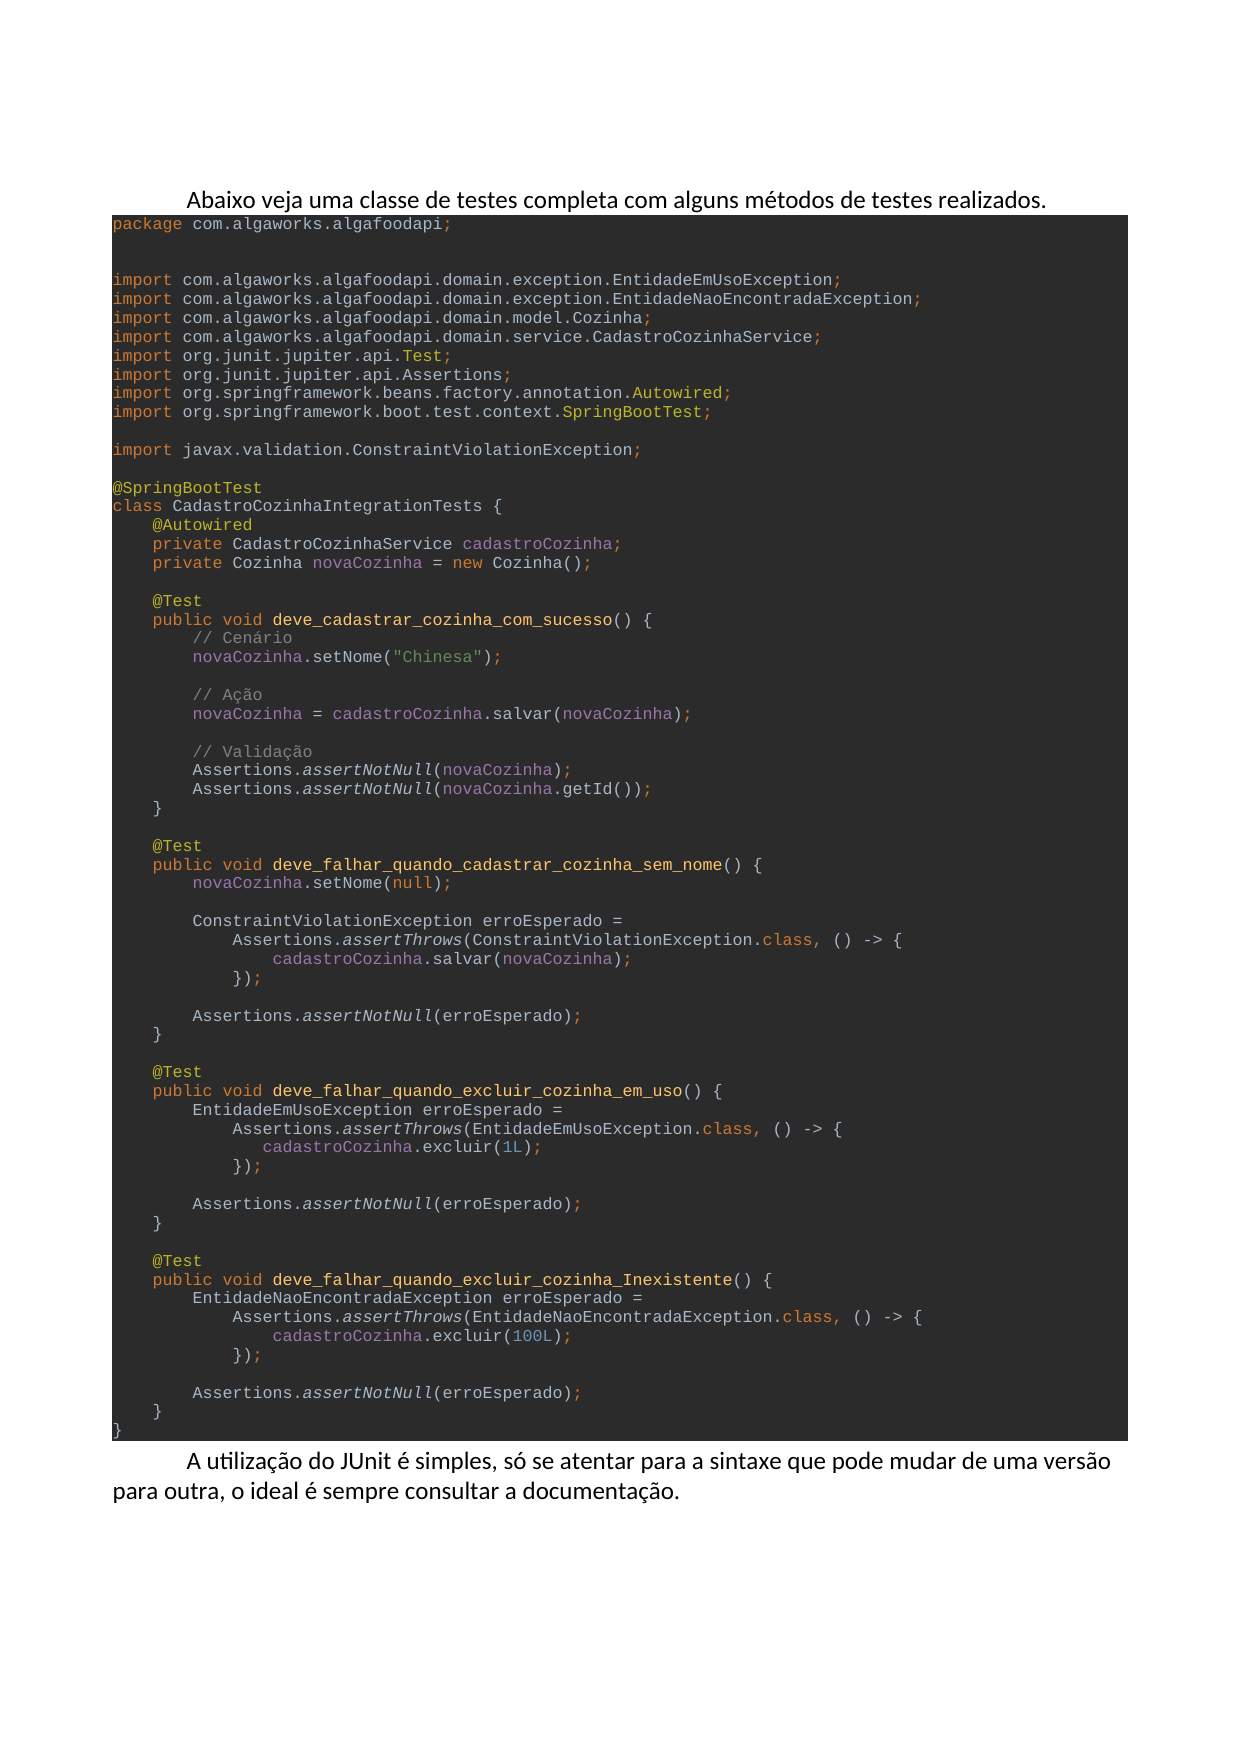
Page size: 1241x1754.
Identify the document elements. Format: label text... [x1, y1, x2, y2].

text package com.algaworks.algafoodapi; import com.algaworks.algafoodapi.domain.exception.EntidadeEmUsoException; import com.algaworks.algafoodapi.domain.exception.EntidadeNaoEncontradaException; import com.algaworks.algafoodapi.domain.model.Cozinha; import com.algaworks.algafoodapi.domain.service.CadastroCozinhaService; import org.junit.jupiter.api.Test; import org.junit.jupiter.api.Assertions; import org.springframework.beans.factory.annotation.Autowired; import org.springframework.boot.test.context.SpringBootTest; import javax.validation.ConstraintViolationException; @SpringBootTest class CadastroCozinhaIntegrationTests { @Autowired private CadastroCozinhaService cadastroCozinha; private Cozinha novaCozinha = new Cozinha(); @Test public void deve_cadastrar_cozinha_com_sucesso() { // Cenário novaCozinha.setNome("Chinesa"); // Ação novaCozinha = cadastroCozinha.salvar(novaCozinha); // Validação Assertions.assertNotNull(novaCozinha); Assertions.assertNotNull(novaCozinha.getId()); } @Test public void deve_falhar_quando_cadastrar_cozinha_sem_nome() { novaCozinha.setNome(null); ConstraintViolationException erroEsperado = Assertions.assertThrows(ConstraintViolationException.class, () -> { cadastroCozinha.salvar(novaCozinha); }); Assertions.assertNotNull(erroEsperado); } @Test public void deve_falhar_quando_excluir_cozinha_em_uso() { EntidadeEmUsoException erroEsperado = Assertions.assertThrows(EntidadeEmUsoException.class, () -> { cadastroCozinha.excluir(1L); }); Assertions.assertNotNull(erroEsperado); } @Test public void deve_falhar_quando_excluir_cozinha_Inexistente() { EntidadeNaoEncontradaException erroEsperado = Assertions.assertThrows(EntidadeNaoEncontradaException.class, () -> { cadastroCozinha.excluir(100L); }); Assertions.assertNotNull(erroEsperado); } } [112, 215, 1128, 1441]
text Abaixo veja uma classe de testes completa com alguns métodos de testes realizados. [112, 185, 1128, 215]
text A utilização do JUnit é simples, só se atentar para a sintaxe que pode mudar de uma versão para outra, o ideal é sempre consultar a documentação. [112, 1445, 1128, 1506]
